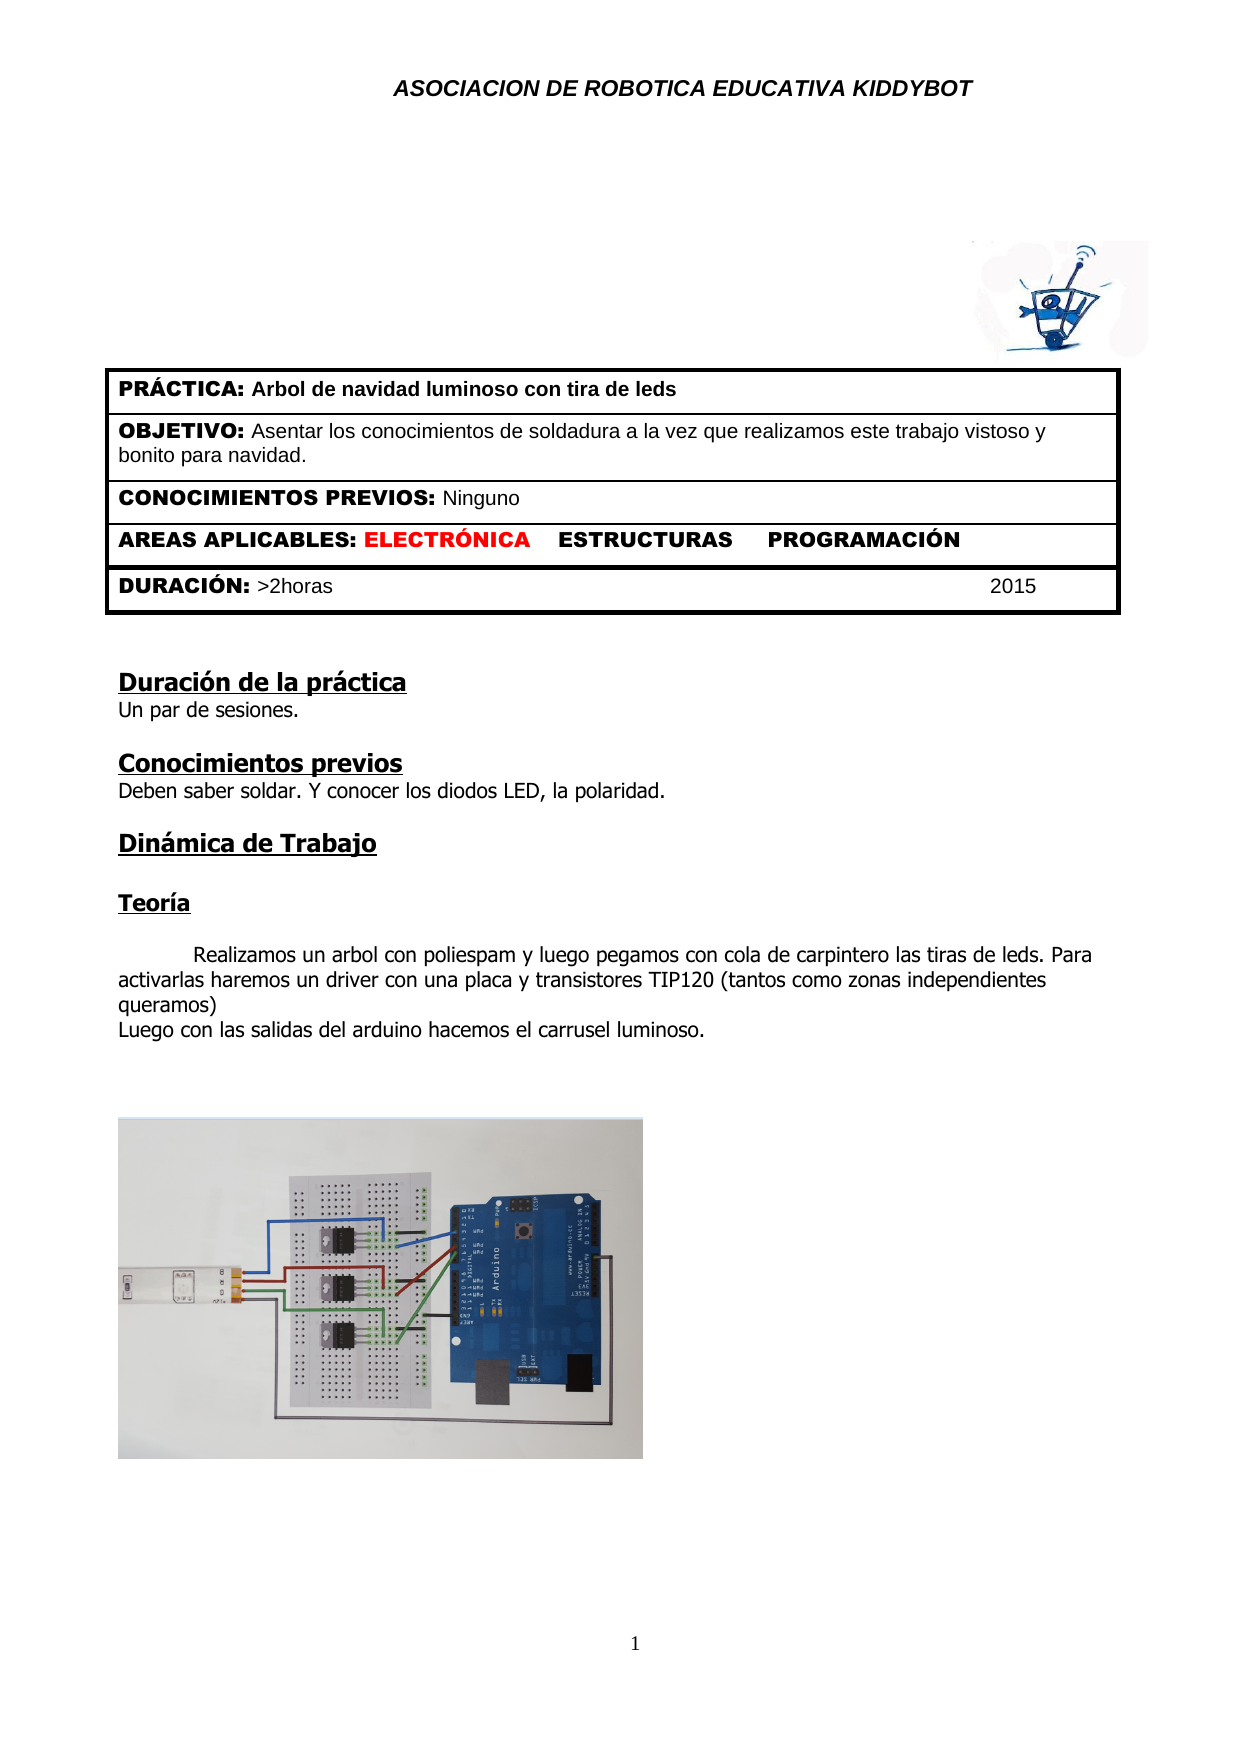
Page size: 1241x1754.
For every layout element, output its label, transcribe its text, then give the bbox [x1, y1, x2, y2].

table_cell DURACIÓN: >2horas 2015 [109, 570, 1116, 610]
picture [118, 1117, 643, 1459]
table_cell CONOCIMIENTOS PREVIOS: Ninguno [109, 482, 1116, 523]
picture [972, 241, 1149, 368]
table_cell AREAS APLICABLES: ELECTRÓNICA ESTRUCTURAS PROGRAMACIÓN [109, 525, 1116, 565]
table_cell OBJETIVO: Asentar los conocimientos de soldadura a la vez que realizamos este trabajo vistoso y bonito para navidad. [109, 415, 1116, 480]
text Duración de la práctica [118, 667, 1152, 697]
text Conocimientos previos [118, 747, 1152, 777]
text Teoría [118, 888, 1152, 916]
table_header PRÁCTICA: Arbol de navidad luminoso con tira de leds [109, 372, 1116, 413]
text Un par de sesiones. [118, 697, 1152, 722]
text Dinámica de Trabajo [118, 828, 1152, 858]
text Luego con las salidas del arduino hacemos el carrusel luminoso. [118, 1017, 1152, 1042]
text Deben saber soldar. Y conocer los diodos LED, la polaridad. [118, 777, 1152, 803]
text Realizamos un arbol con poliespam y luego pegamos con cola de carpintero las tiras de leds. Para activarlas haremos un driver con una placa y transistores TIP120 (tantos como zonas independientes queramos) [118, 941, 1152, 1017]
